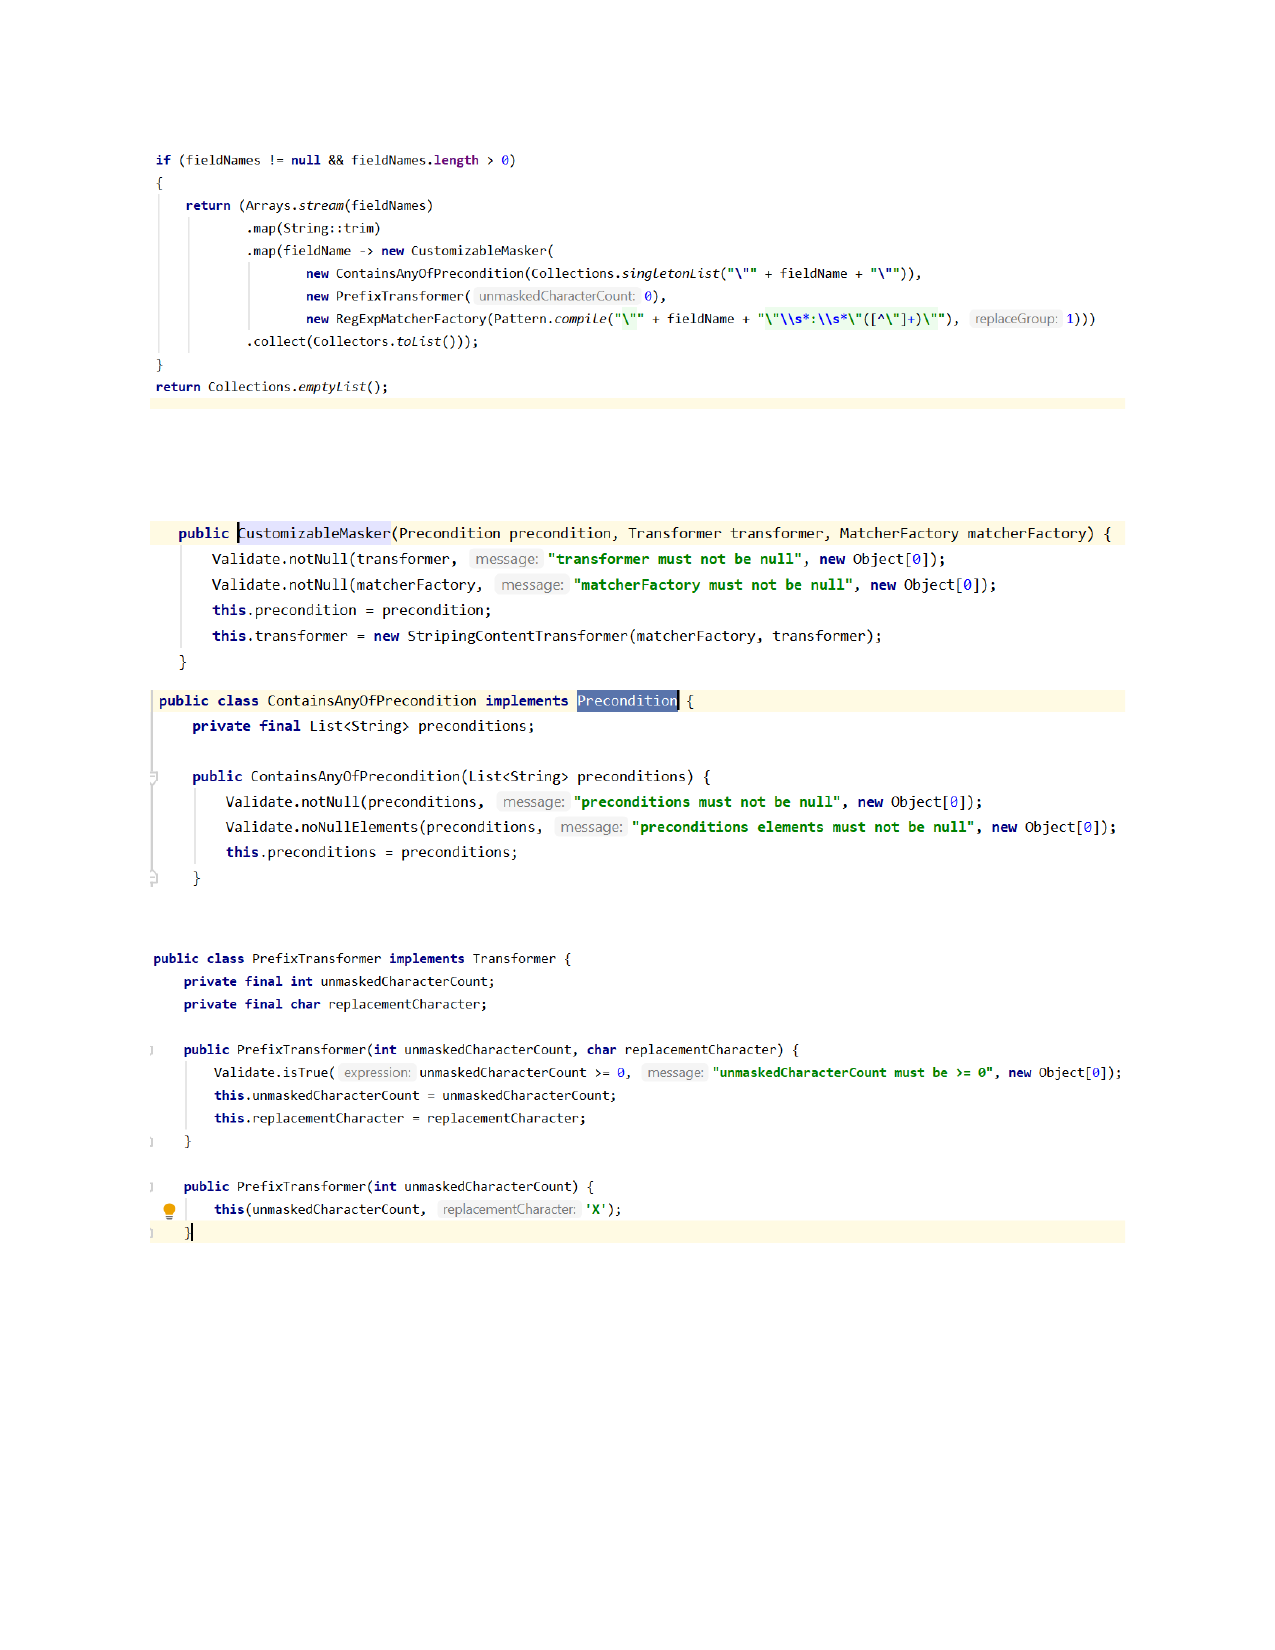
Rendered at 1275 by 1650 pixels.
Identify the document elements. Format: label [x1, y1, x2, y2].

picture [150, 150, 1125, 409]
picture [150, 690, 1125, 887]
picture [150, 952, 1125, 1246]
picture [150, 521, 1125, 672]
